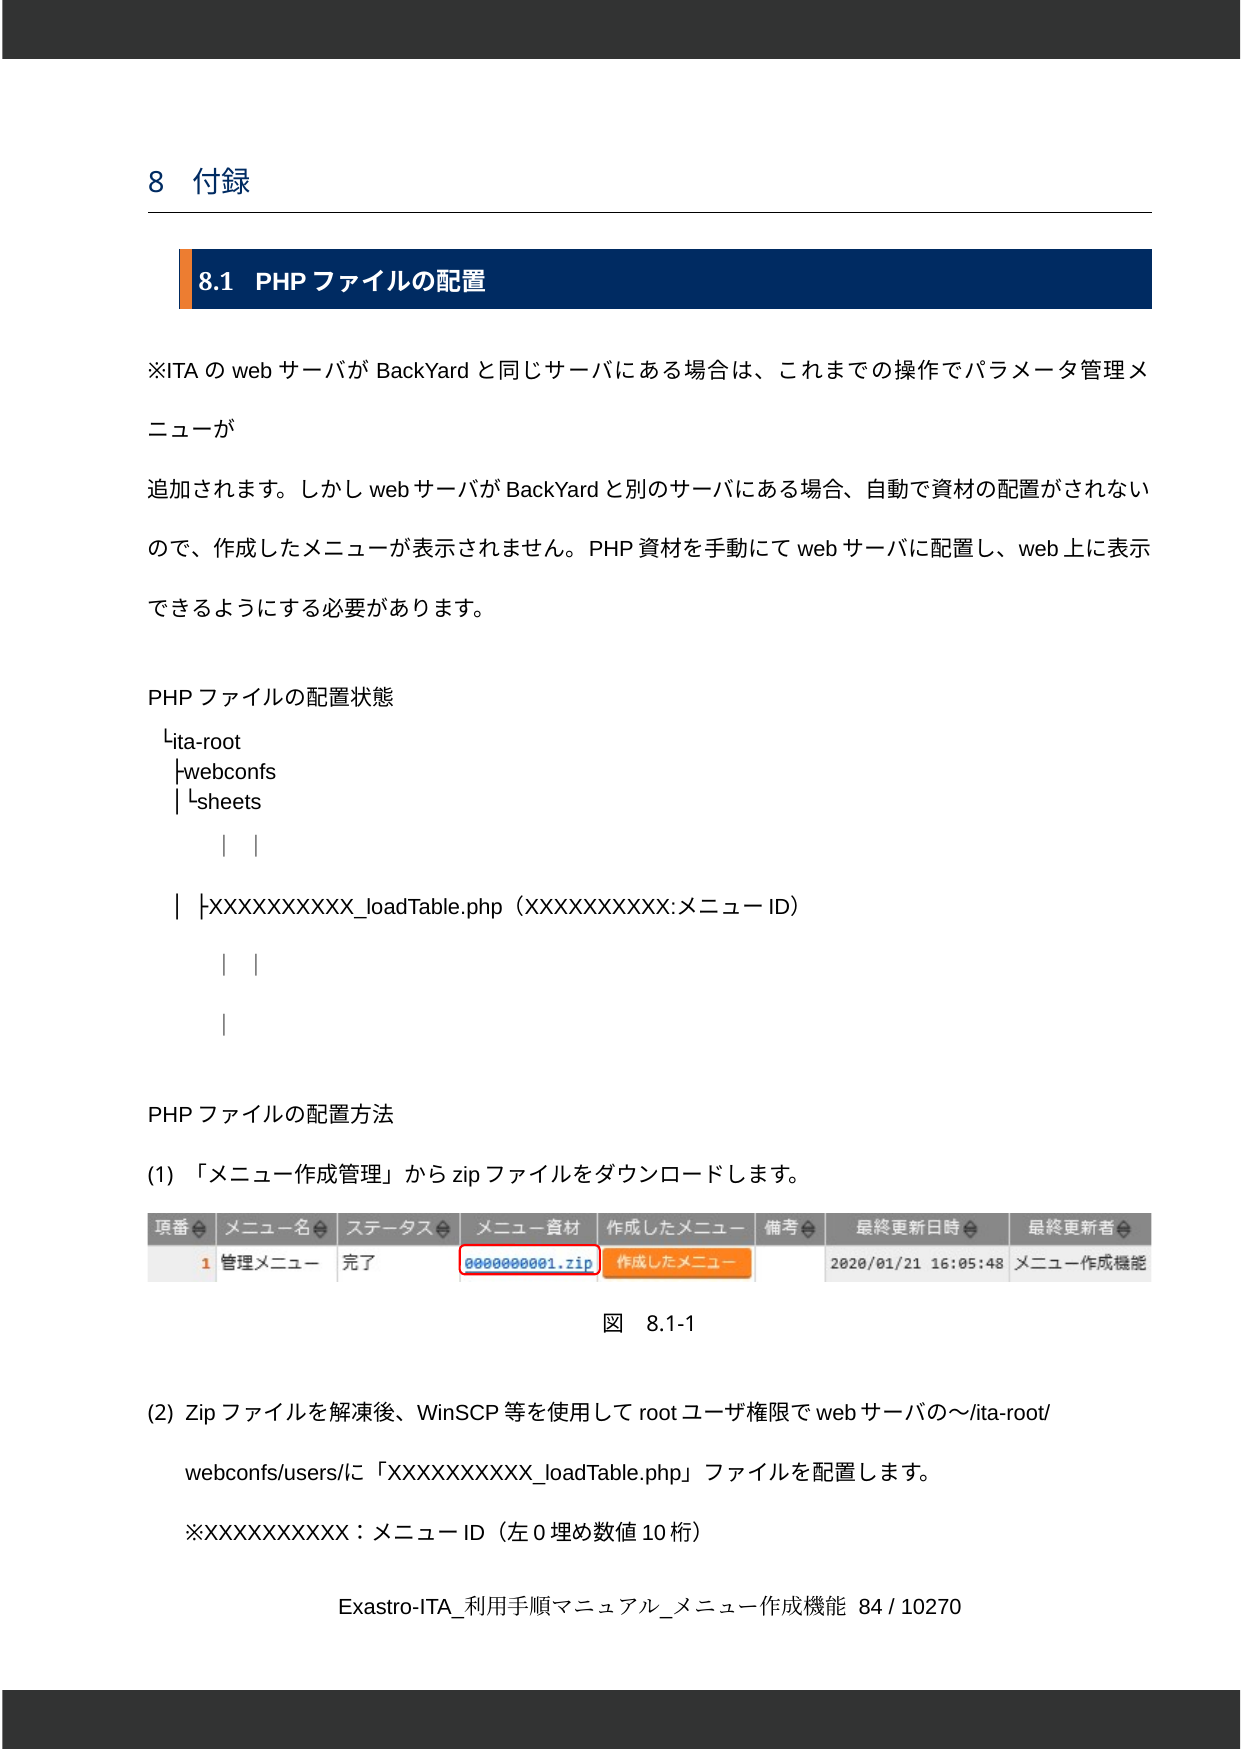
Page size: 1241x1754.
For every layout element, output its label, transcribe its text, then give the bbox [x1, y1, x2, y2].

list ※ITAのwebサーバがBackYardと同じサーバにある場合は、これまでの操作でパラメータ管理メニューが 追加されます。しかしwebサーバがBackYardと別のサーバにある場合、自動で資材の配置がされないので、作成したメニューが表示されません。PHP資材を手動にてwebサーバに配置し、web上に表示できるようにする必要があります。 [148, 339, 1152, 637]
list │└sheets [148, 786, 1152, 815]
list ※XXXXXXXXXX：メニューID（左0埋め数値10桁） [185, 1501, 1152, 1560]
list PHPファイルの配置状態 [148, 666, 1152, 726]
list 「メニュー作成管理」からzipファイルをダウンロードします。 [148, 1143, 1152, 1203]
picture [147, 1213, 1152, 1282]
subtitle 付録 [148, 151, 1152, 212]
text PHPファイルの配置方法 [148, 1083, 1152, 1143]
subtitle PHPファイルの配置 [192, 249, 1152, 309]
list │ ├XXXXXXXXXX_loadTable.php（XXXXXXXXXX:メニューID） [148, 875, 1152, 934]
text 図 8.1-1 [148, 1292, 1152, 1352]
list ├webconfs [148, 756, 1152, 786]
list │ │ [148, 934, 1152, 994]
list Zipファイルを解凍後、WinSCP等を使用してrootユーザ権限でwebサーバの～/ita-root/webconfs/users/に「XXXXXXXXXX_loadTable.php」ファイルを配置します。 [148, 1381, 1152, 1501]
picture [2, 1690, 1241, 1749]
list │ │ [148, 815, 1152, 875]
list │ [148, 994, 1152, 1054]
picture [2, 0, 1241, 59]
list └ita-root [148, 726, 1152, 756]
